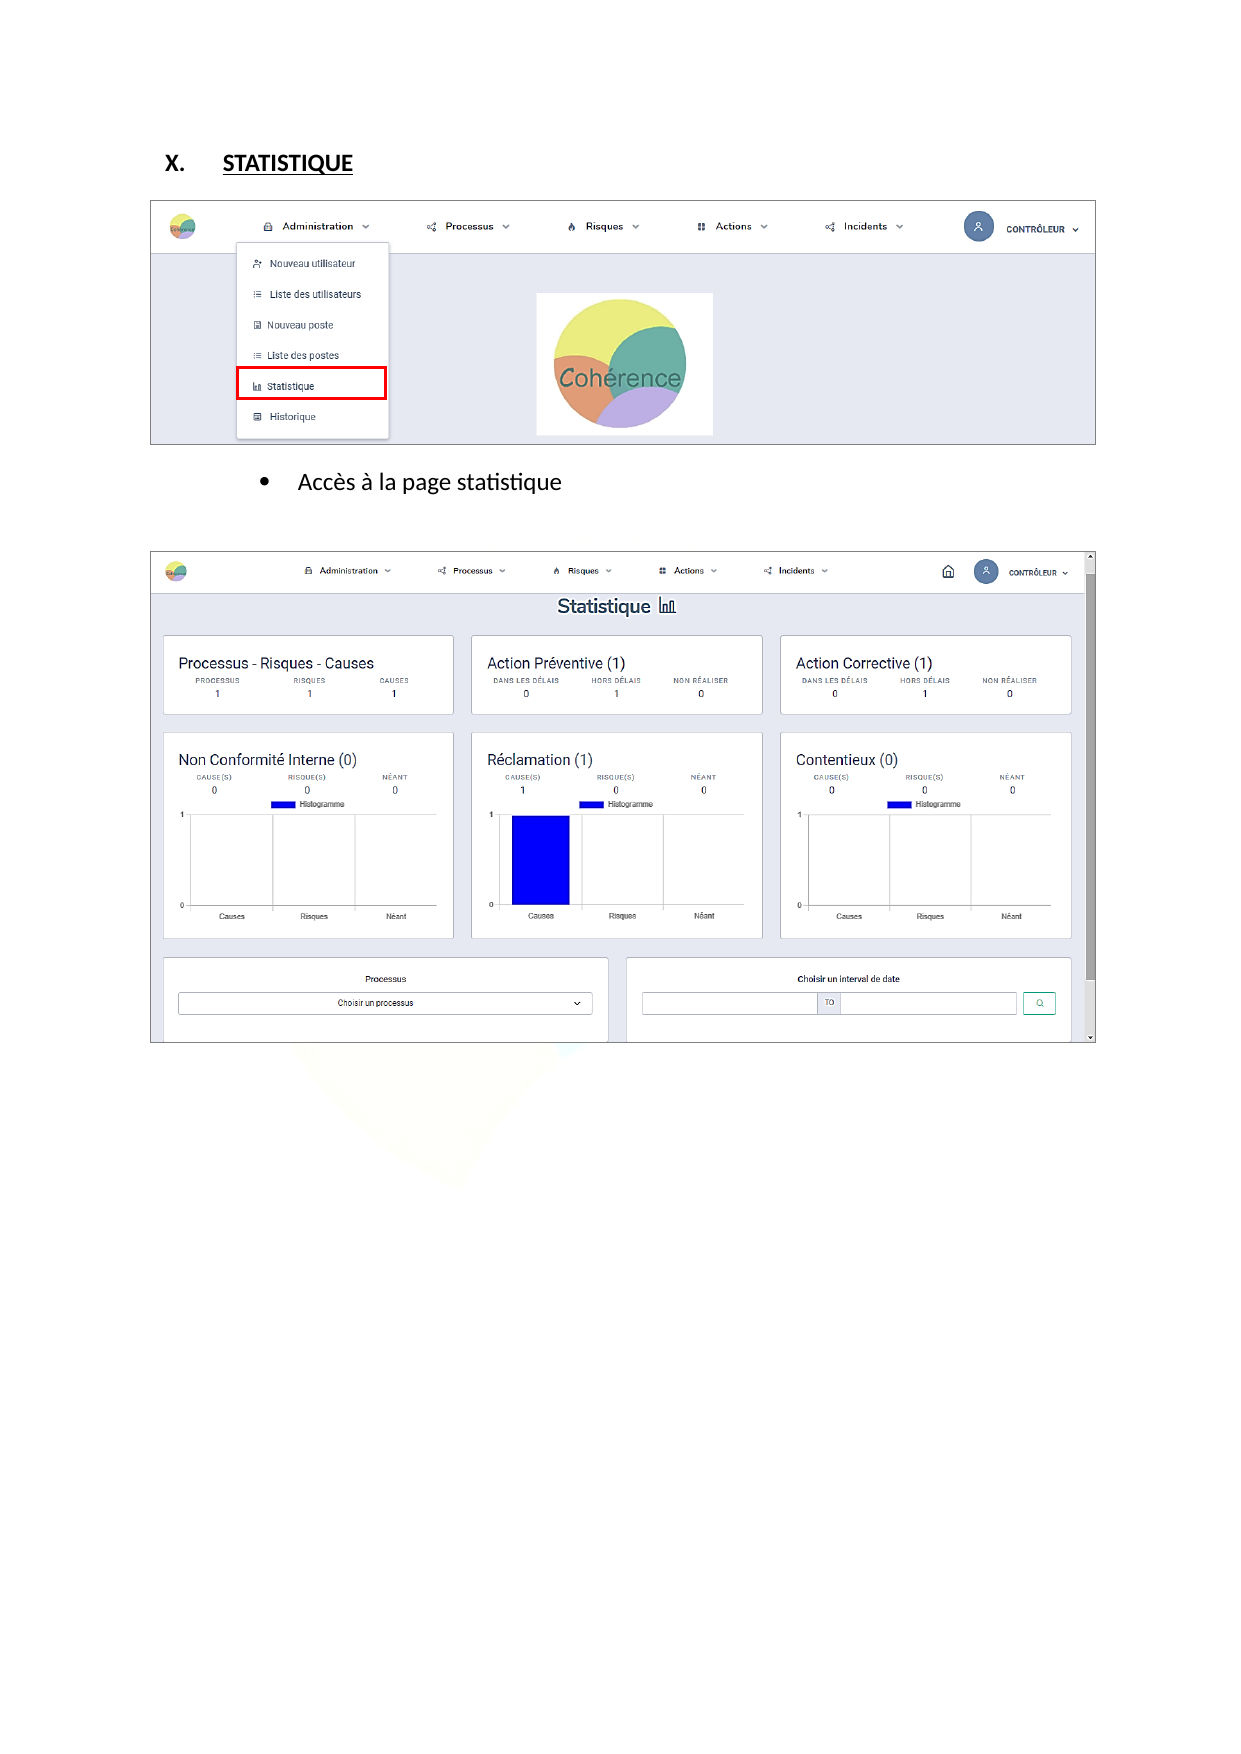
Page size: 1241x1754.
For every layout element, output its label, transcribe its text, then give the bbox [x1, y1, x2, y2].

list Accès à la page statistique [260, 466, 1093, 497]
picture [151, 201, 1095, 444]
list STATISTIQUE [185, 148, 1093, 178]
picture [151, 552, 1095, 1042]
